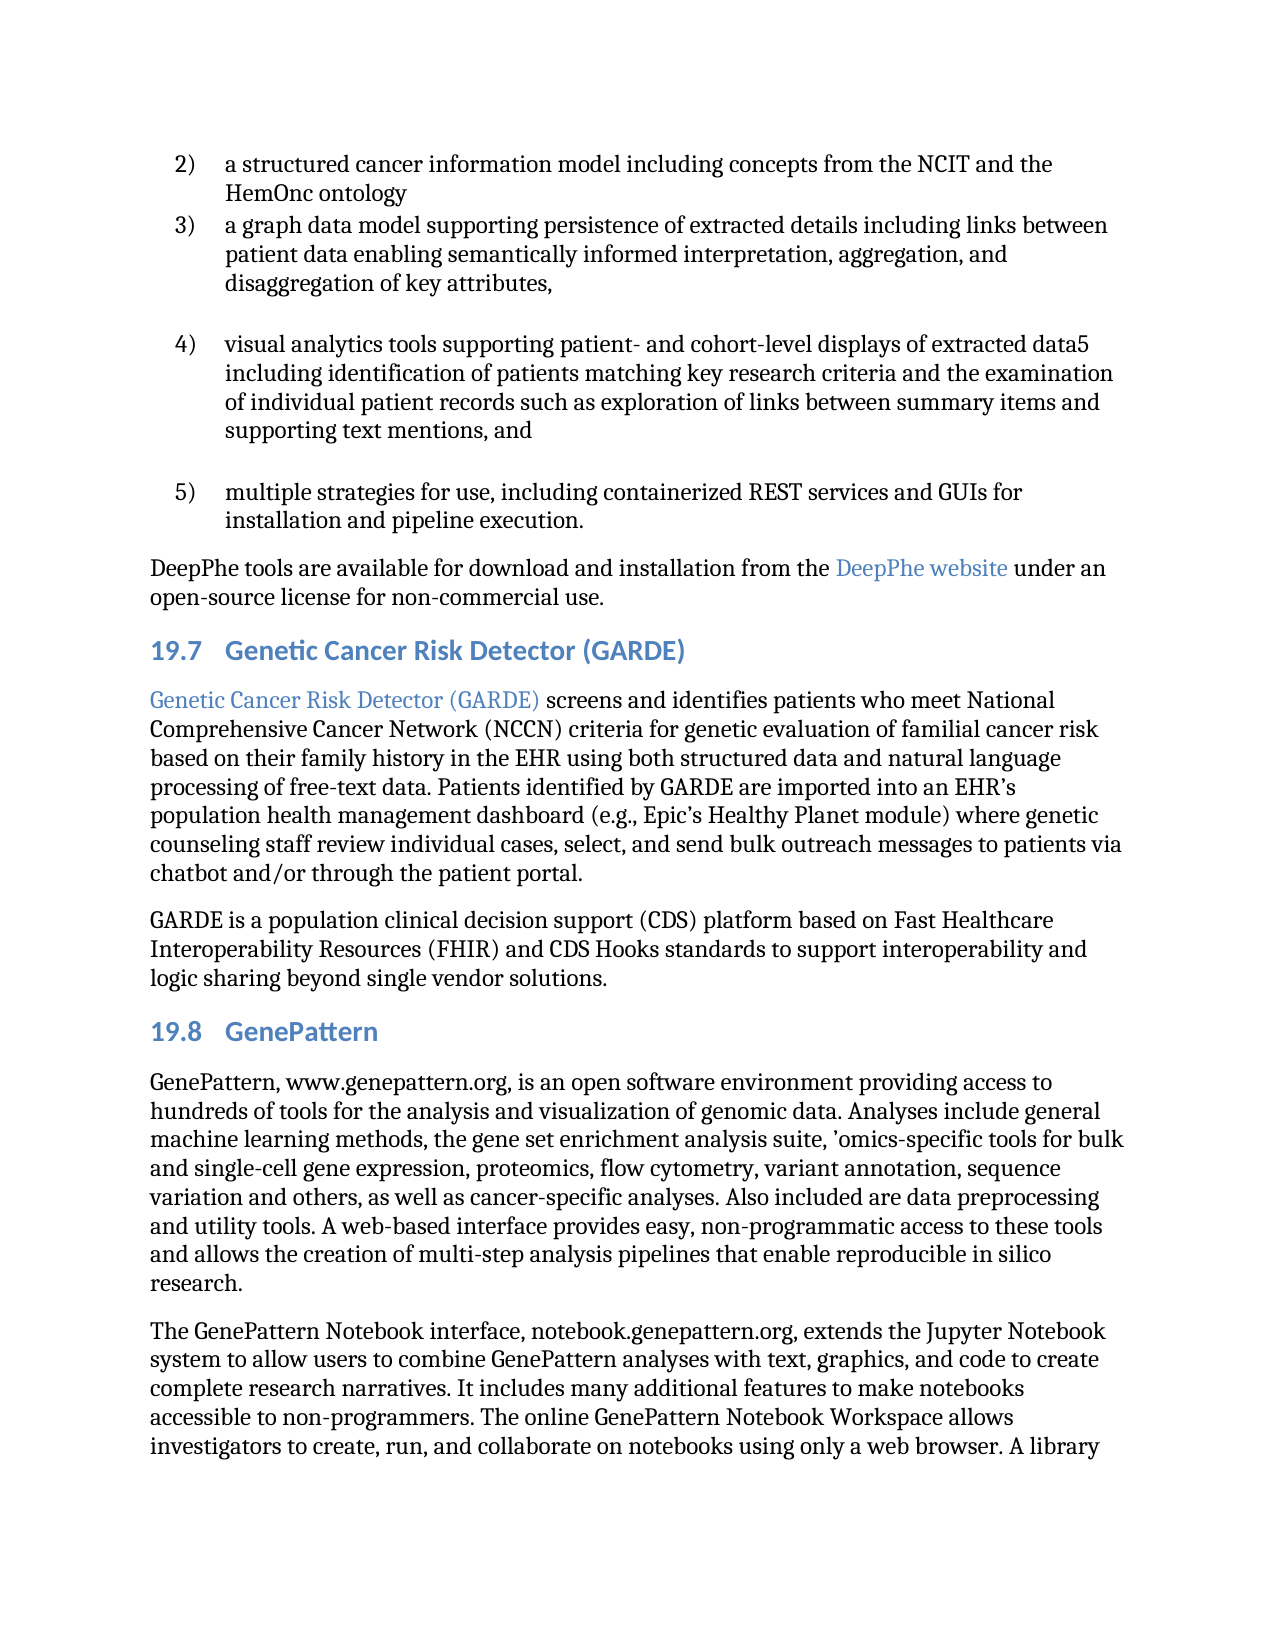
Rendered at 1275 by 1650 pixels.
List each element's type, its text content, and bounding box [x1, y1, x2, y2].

text GenePattern, www.genepattern.org, is an open software environment providing access to hundreds of tools for the analysis and visualization of genomic data. Analyses include general machine learning methods, the gene set enrichment analysis suite, ’omics-specific tools for bulk and single-cell gene expression, proteomics, flow cytometry, variant annotation, sequence variation and others, as well as cancer-specific analyses. Also included are data preprocessing and utility tools. A web-based interface provides easy, non-programmatic access to these tools and allows the creation of multi-step analysis pipelines that enable reproducible in silico research. [150, 1068, 1125, 1298]
subtitle 19.8 GenePattern [150, 1013, 1125, 1049]
list a graph data model supporting persistence of extracted details including links between patient data enabling semantically informed interpretation, aggregation, and disaggregation of key attributes, [175, 211, 1125, 326]
list multiple strategies for use, including containerized REST services and GUIs for installation and pipeline execution. [175, 477, 1125, 535]
text Genetic Cancer Risk Detector (GARDE) screens and identifies patients who meet National Comprehensive Cancer Network (NCCN) criteria for genetic evaluation of familial cancer risk based on their family history in the EHR using both structured data and natural language processing of free-text data. Patients identified by GARDE are imported into an EHR’s population health management dashboard (e.g., Epic’s Healthy Planet module) where genetic counseling staff review individual cases, select, and send bulk outreach messages to patients via chatbot and/or through the patient portal. [150, 686, 1125, 888]
subtitle 19.7 Genetic Cancer Risk Detector (GARDE) [150, 632, 1125, 668]
list visual analytics tools supporting patient- and cohort-level displays of extracted data5 including identification of patients matching key research criteria and the examination of individual patient records such as exploration of links between summary items and supporting text mentions, and [175, 330, 1125, 474]
list a structured cancer information model including concepts from the NCIT and the HemOnc ontology [175, 150, 1125, 207]
text DeepPhe tools are available for download and installation from the DeepPhe website under an open-source license for non-commercial use. [150, 554, 1125, 611]
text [150, 1317, 1125, 1460]
text GARDE is a population clinical decision support (CDS) platform based on Fast Healthcare Interoperability Resources (FHIR) and CDS Hooks standards to support interoperability and logic sharing beyond single vendor solutions. [150, 906, 1125, 993]
